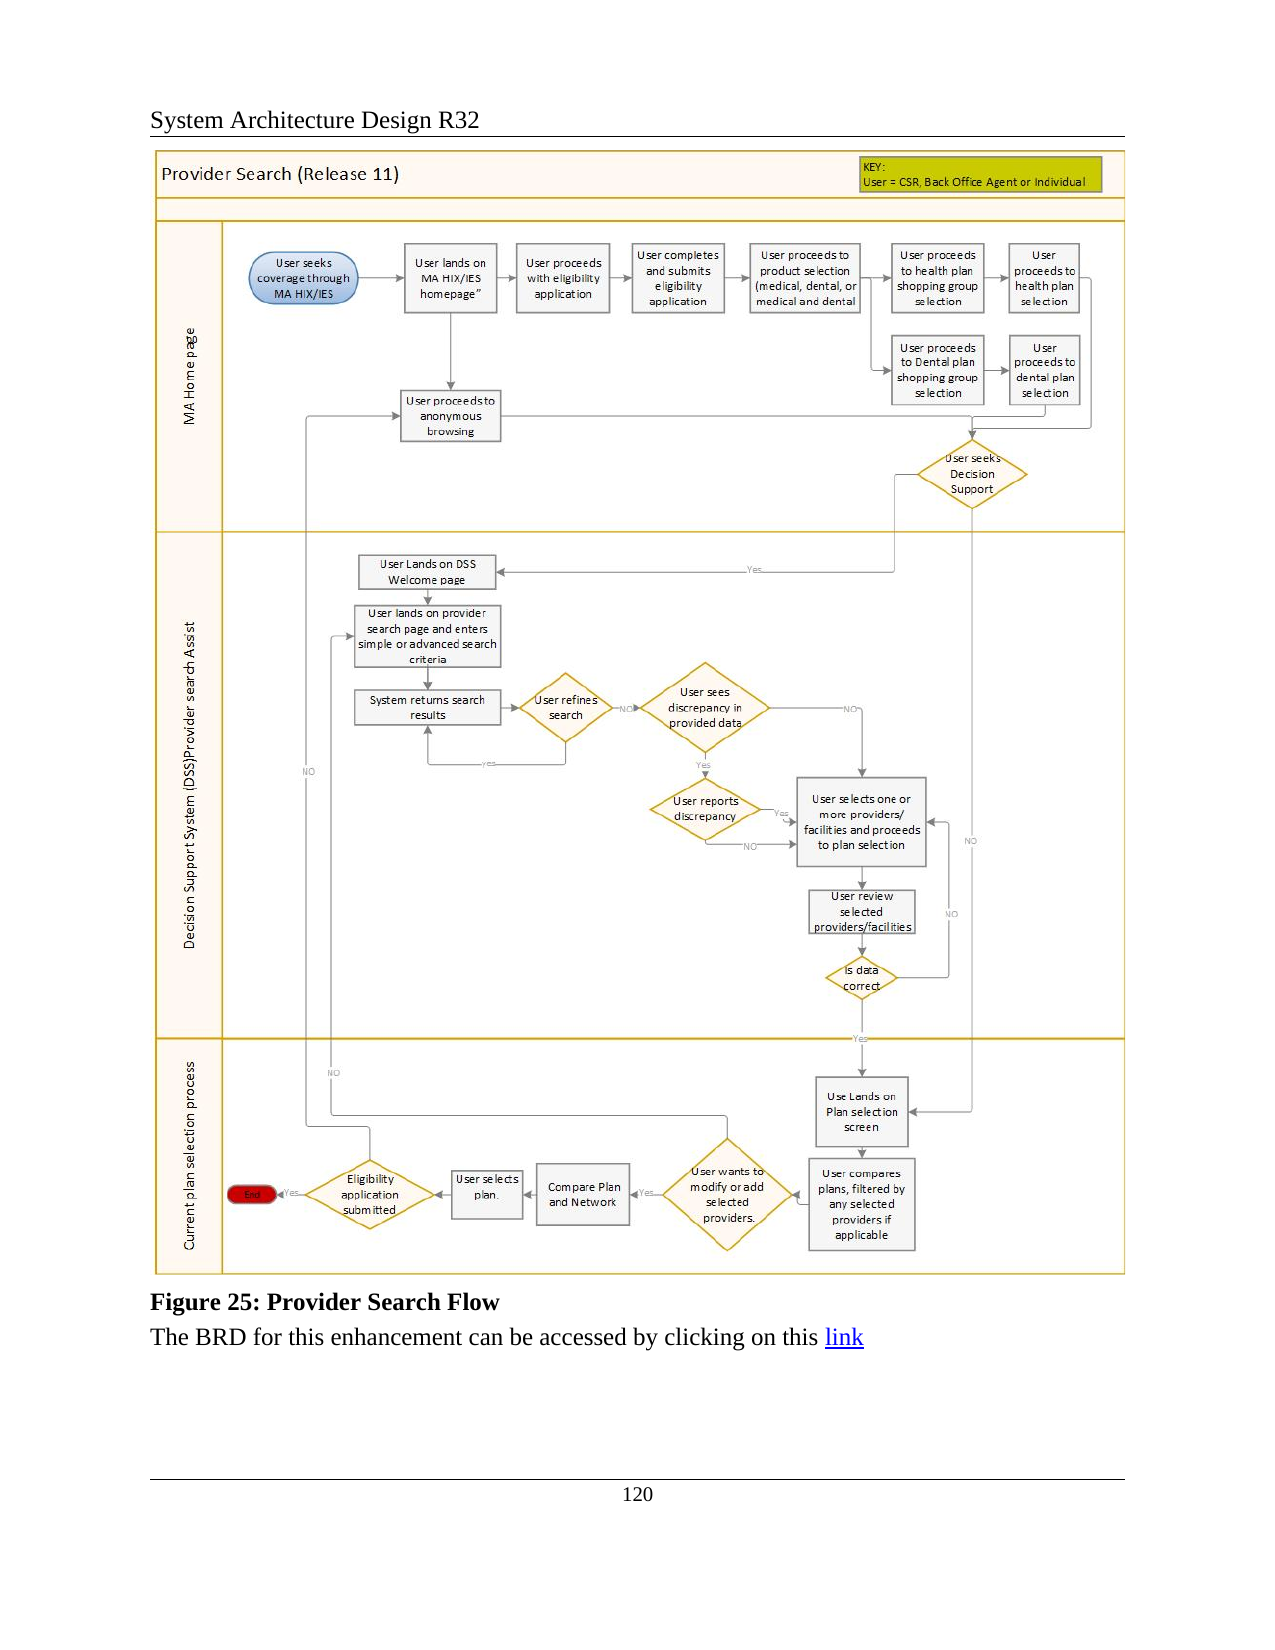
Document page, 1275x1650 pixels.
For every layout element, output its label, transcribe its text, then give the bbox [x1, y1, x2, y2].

text Figure 25: Provider Search Flow [150, 1287, 1125, 1316]
picture [150, 150, 1125, 1275]
text The BRD for this enhancement can be accessed by clicking on this link [150, 1322, 1125, 1351]
